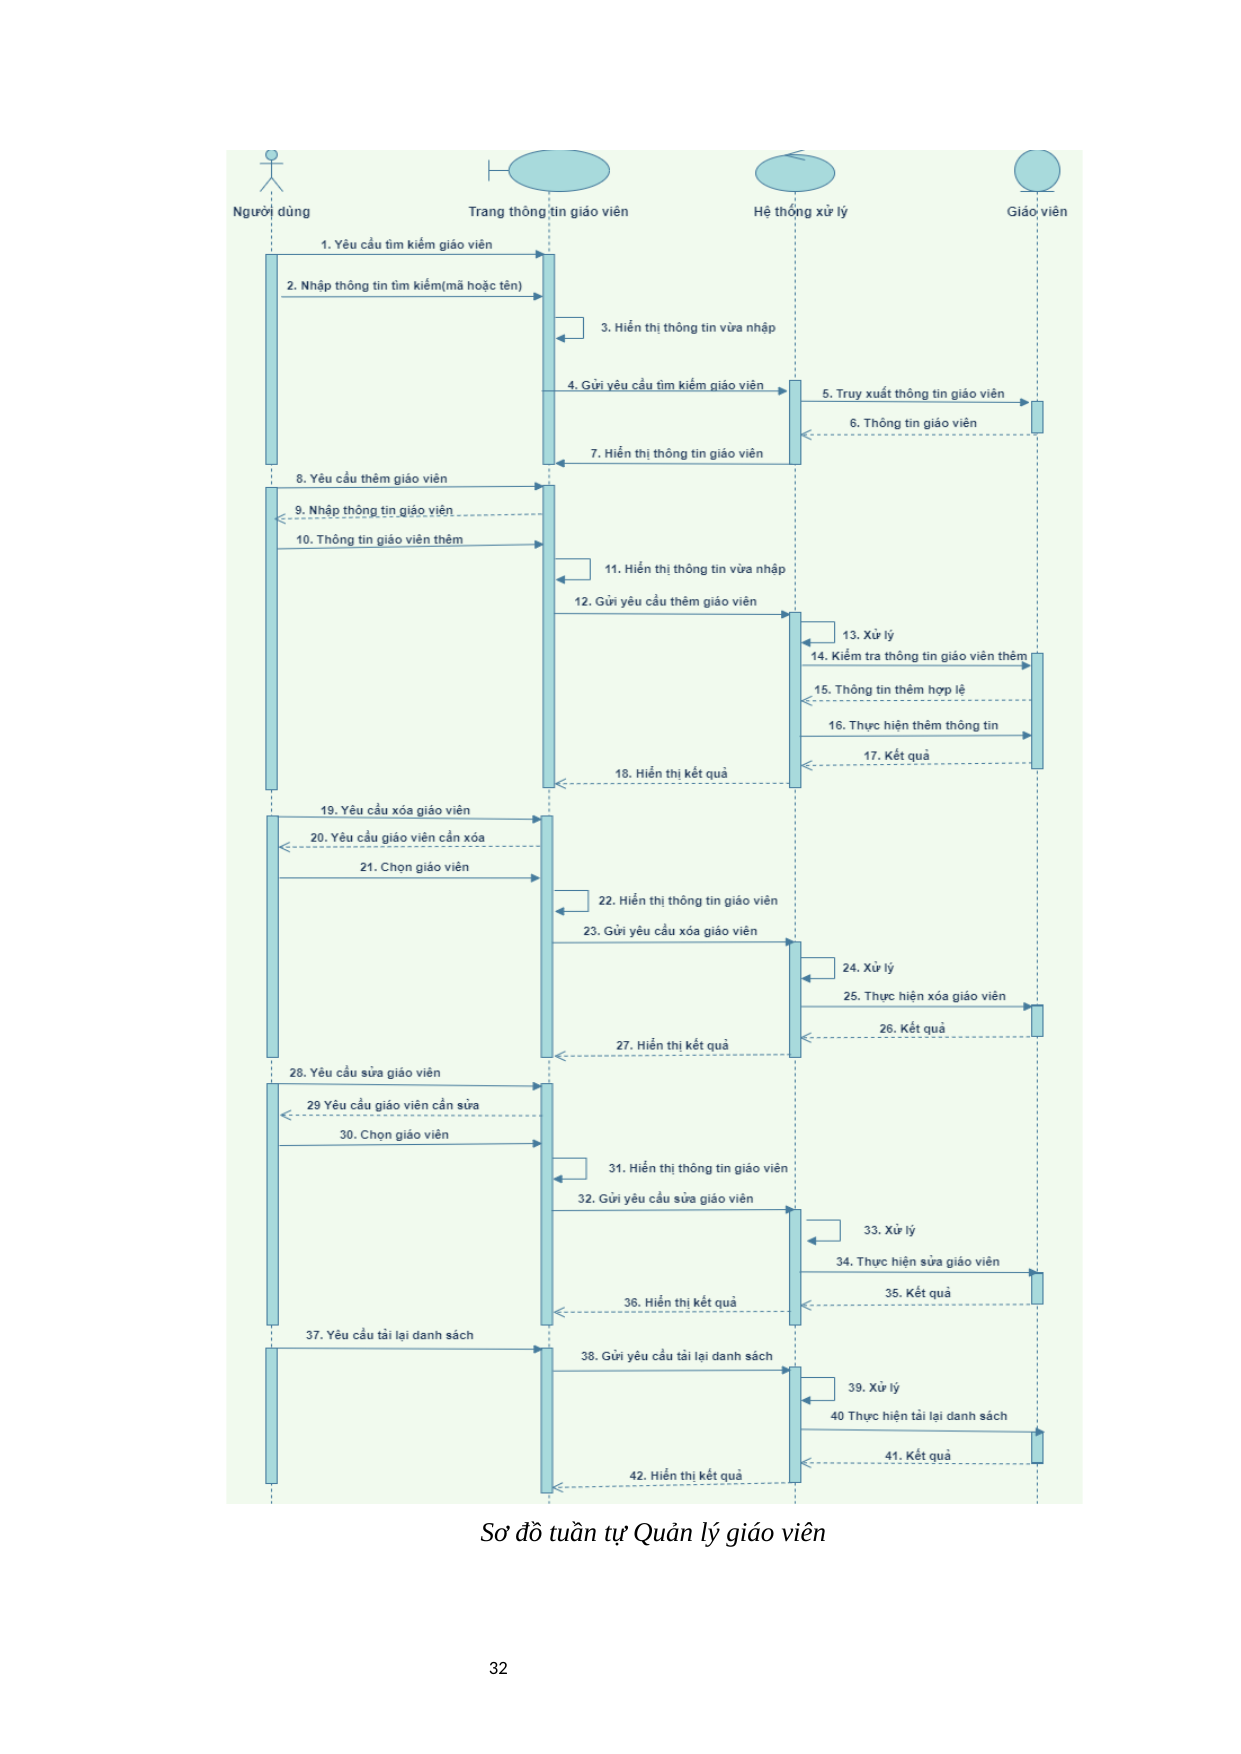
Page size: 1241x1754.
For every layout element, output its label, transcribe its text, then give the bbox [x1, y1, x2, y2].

text Sơ đồ tuần tự Quản lý giáo viên [106, 1516, 1203, 1547]
picture [226, 150, 1083, 1504]
